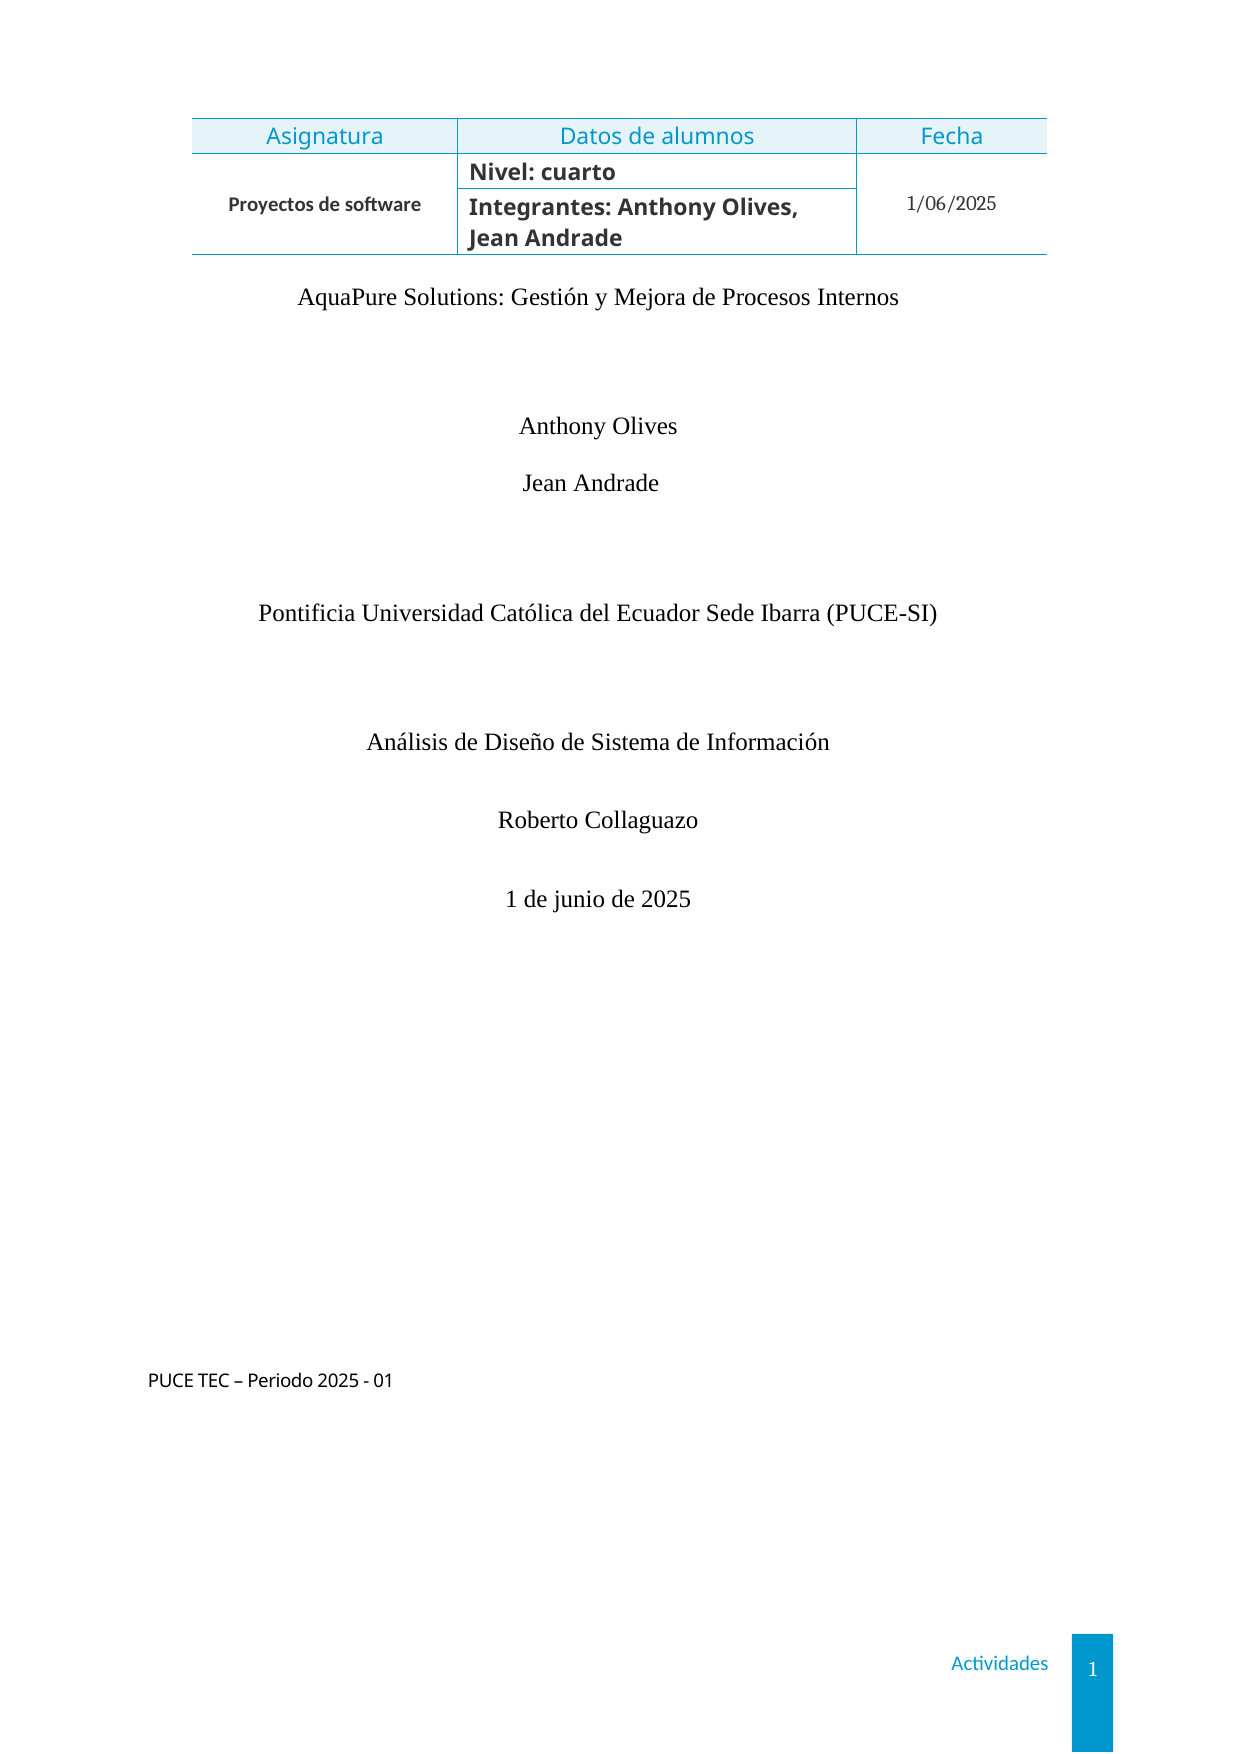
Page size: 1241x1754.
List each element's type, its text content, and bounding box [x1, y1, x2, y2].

text Roberto Collaguazo [133, 806, 1048, 834]
text Análisis de Diseño de Sistema de Información [133, 727, 1048, 756]
text Anthony Olives Jean Andrade [133, 411, 1048, 497]
text AquaPure Solutions: Gestión y Mejora de Procesos Internos [133, 282, 1048, 310]
text 1 de junio de 2025 [133, 884, 1048, 913]
text Pontificia Universidad Católica del Ecuador Sede Ibarra (PUCE-SI) [133, 598, 1048, 627]
